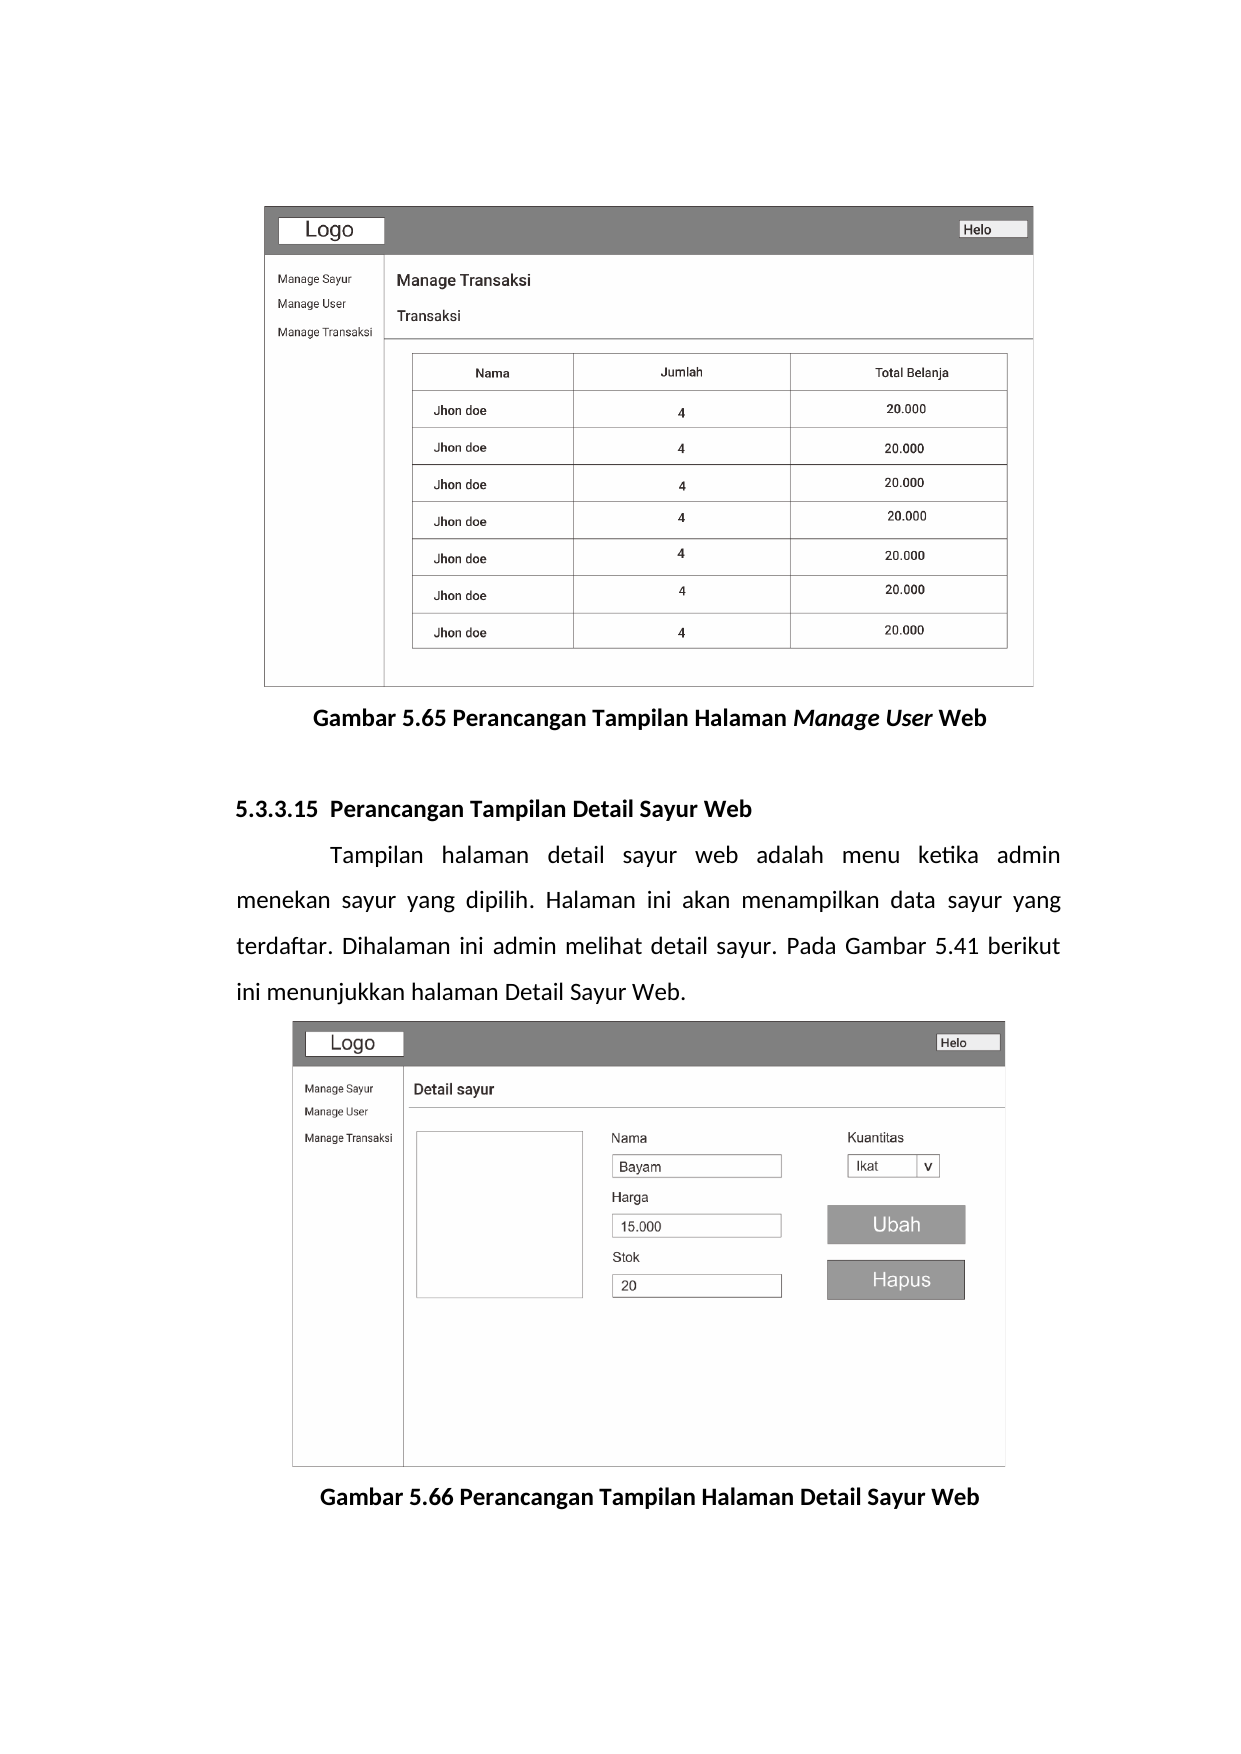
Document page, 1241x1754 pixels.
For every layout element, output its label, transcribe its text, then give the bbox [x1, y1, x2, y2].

picture [292, 1021, 1006, 1467]
subtitle Gambar 5.66 Perancangan Tampilan Halaman Detail Sayur Web [235, 1482, 1064, 1512]
subtitle Gambar 5.65 Perancangan Tampilan Halaman Manage User Web [235, 702, 1064, 732]
subtitle 5.3.3.15 Perancangan Tampilan Detail Sayur Web [235, 793, 1064, 824]
picture [264, 206, 1034, 687]
text Tampilan halaman detail sayur web adalah menu ketika admin menekan sayur yang dipilih. Halaman ini akan menampilkan data sayur yang terdaftar. Dihalaman ini admin melihat detail sayur. Pada Gambar 5.41 berikut ini menunjukkan halaman Detail Sayur Web. [236, 839, 1061, 1007]
